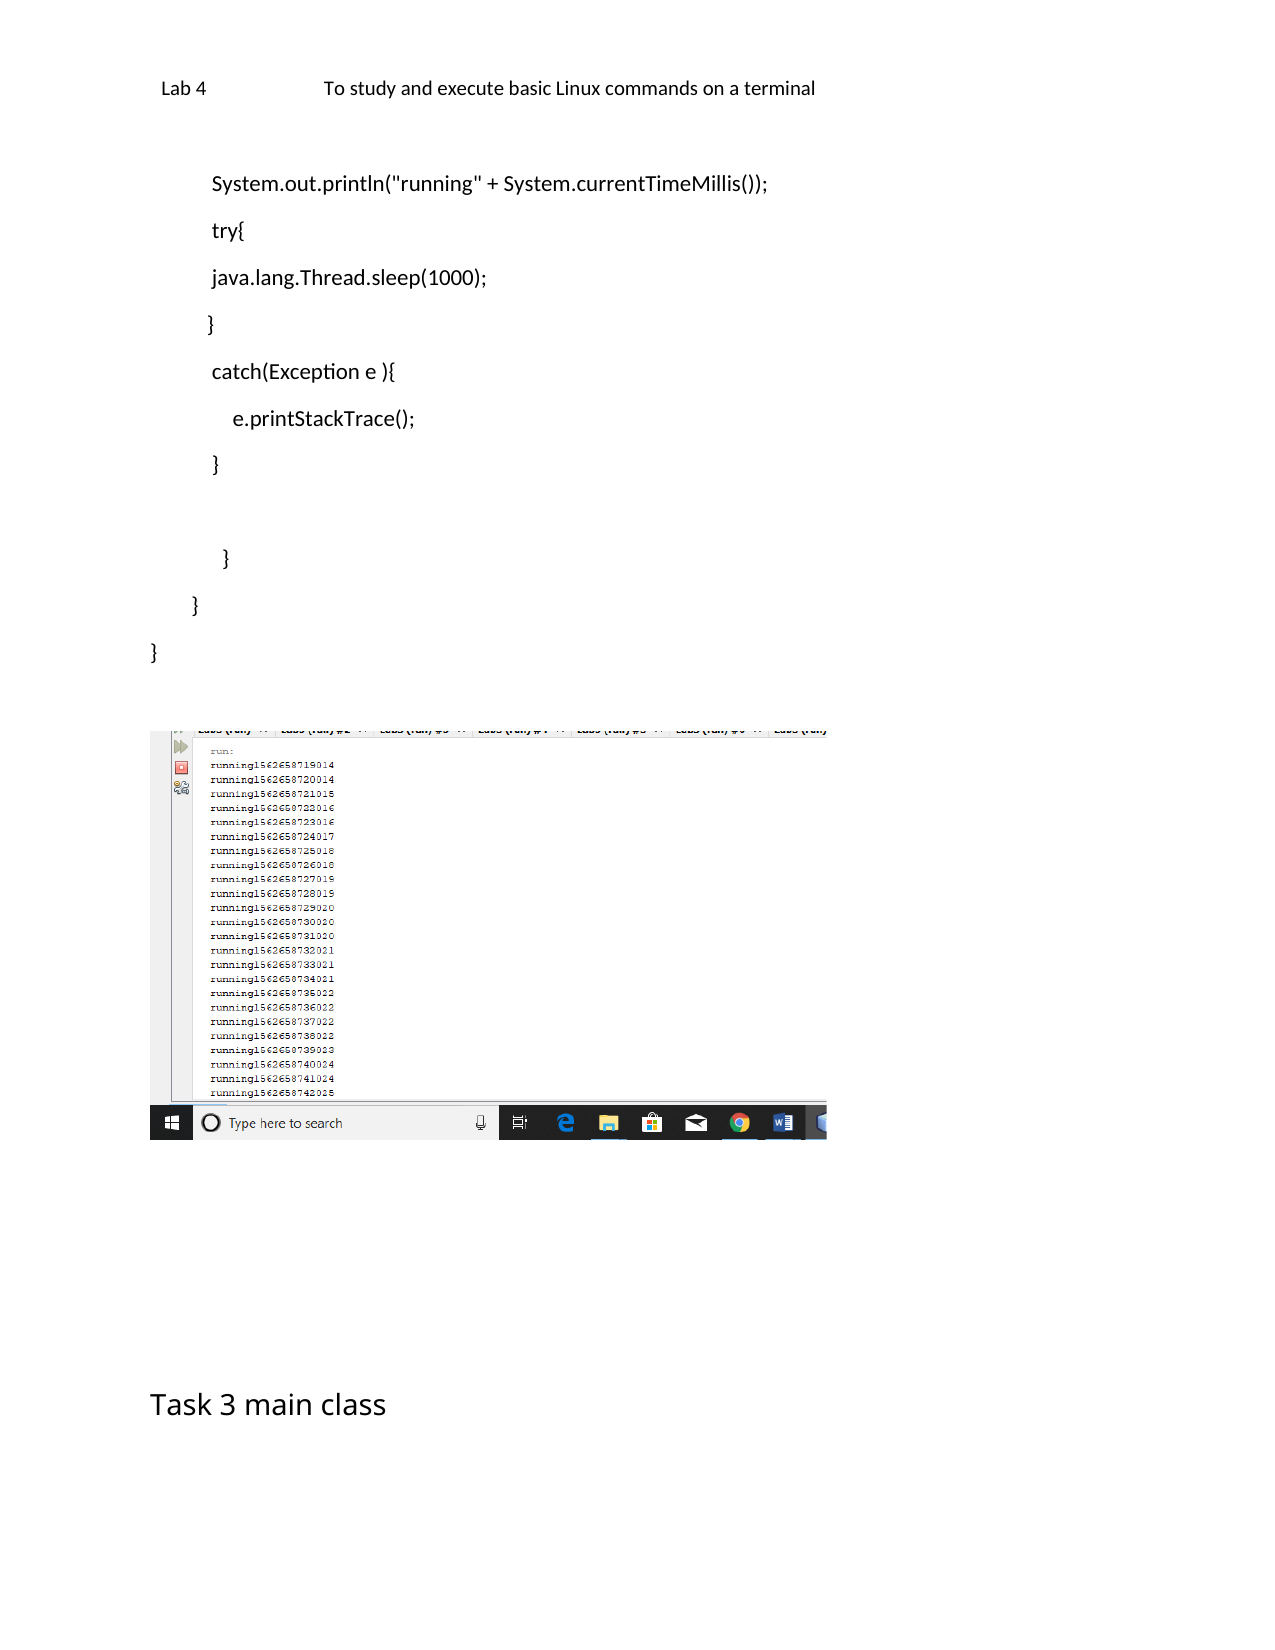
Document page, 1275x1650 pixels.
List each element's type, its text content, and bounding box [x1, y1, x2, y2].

text System.out.println("running" + System.currentTimeMillis()); [150, 169, 1125, 197]
picture [150, 731, 827, 1140]
text catch(Exception e ){ [150, 357, 1125, 385]
text java.lang.Thread.sleep(1000); [150, 263, 1125, 291]
text } [150, 591, 1125, 619]
text } [150, 544, 1125, 572]
text e.printStackTrace(); [150, 404, 1125, 432]
text try{ [150, 216, 1125, 244]
text Task 3 main class [150, 1384, 1125, 1423]
text } [150, 451, 1125, 478]
text } [150, 638, 1125, 666]
text } [150, 310, 1125, 338]
